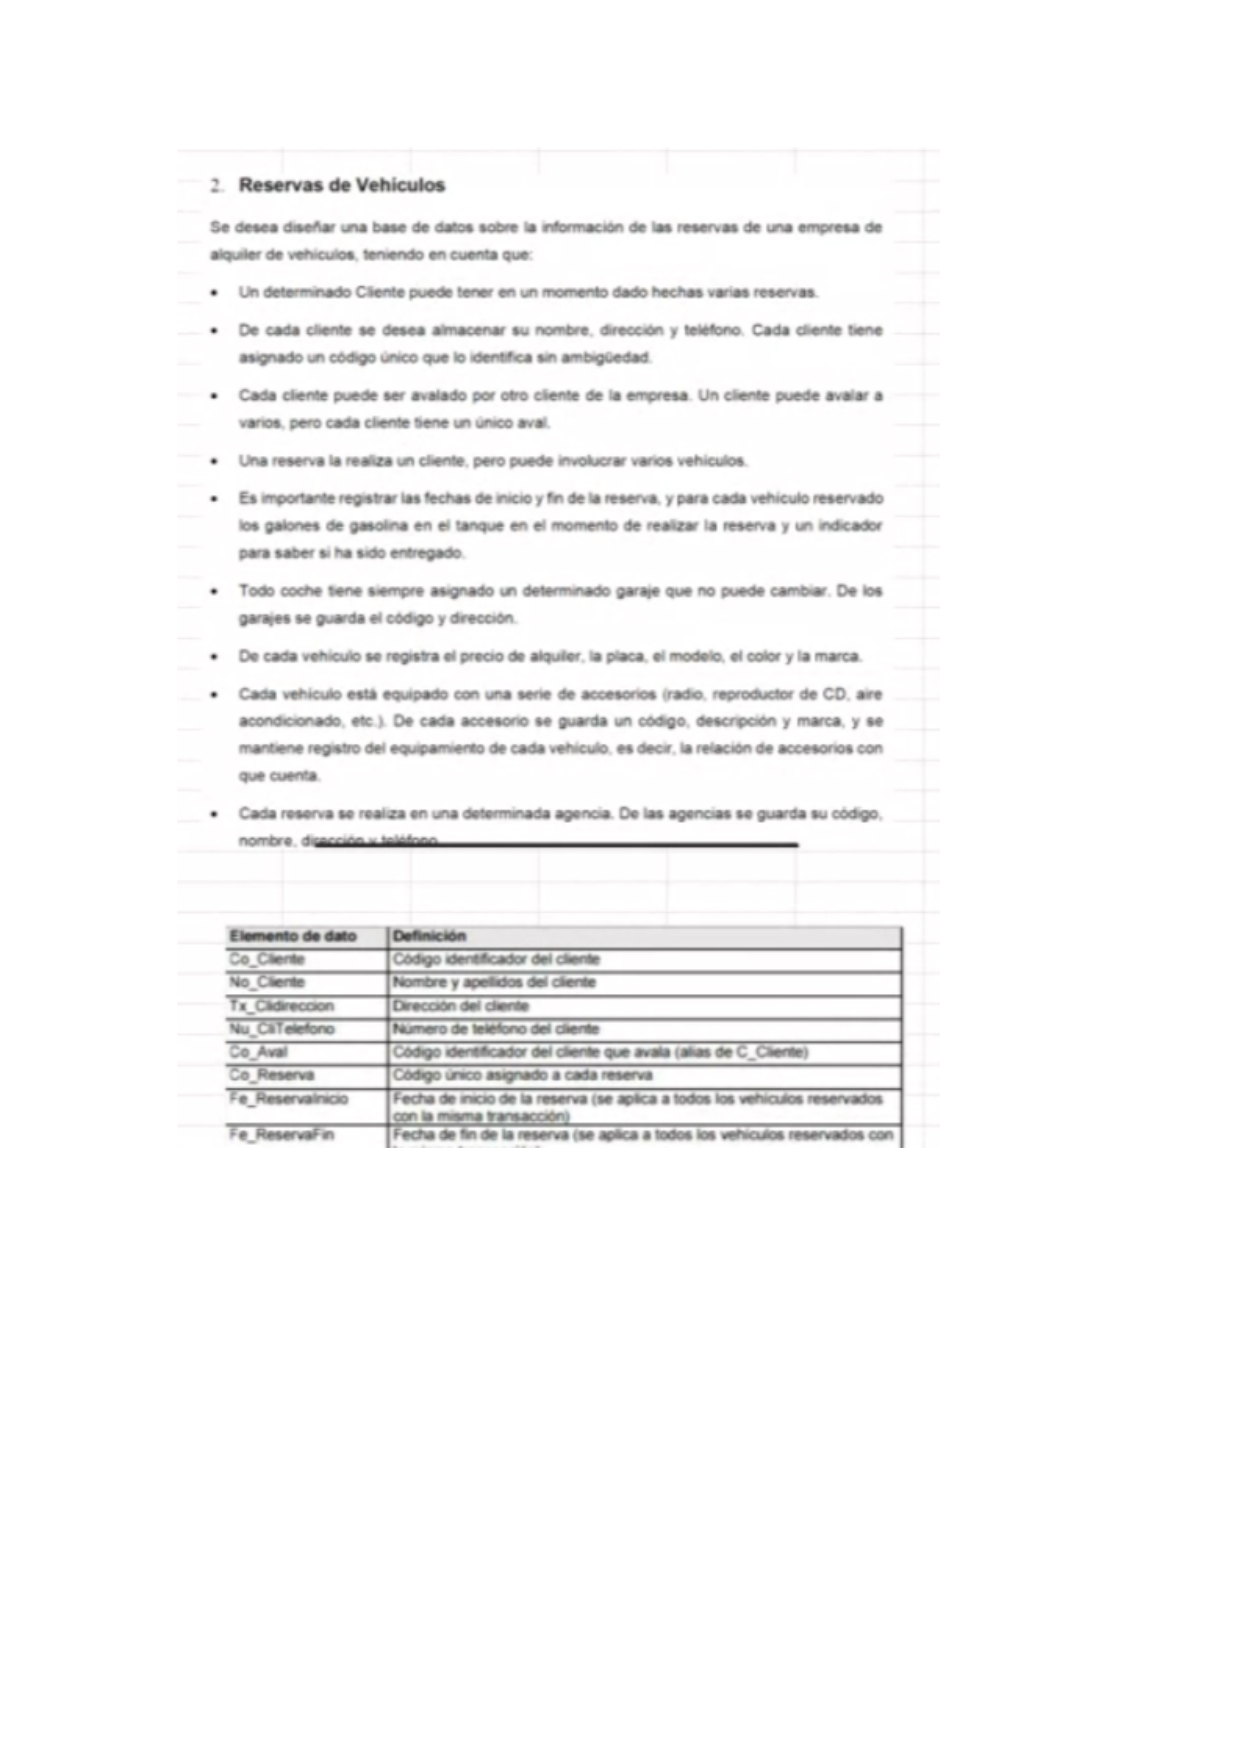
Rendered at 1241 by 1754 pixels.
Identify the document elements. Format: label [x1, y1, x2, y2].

picture [177, 147, 940, 1148]
